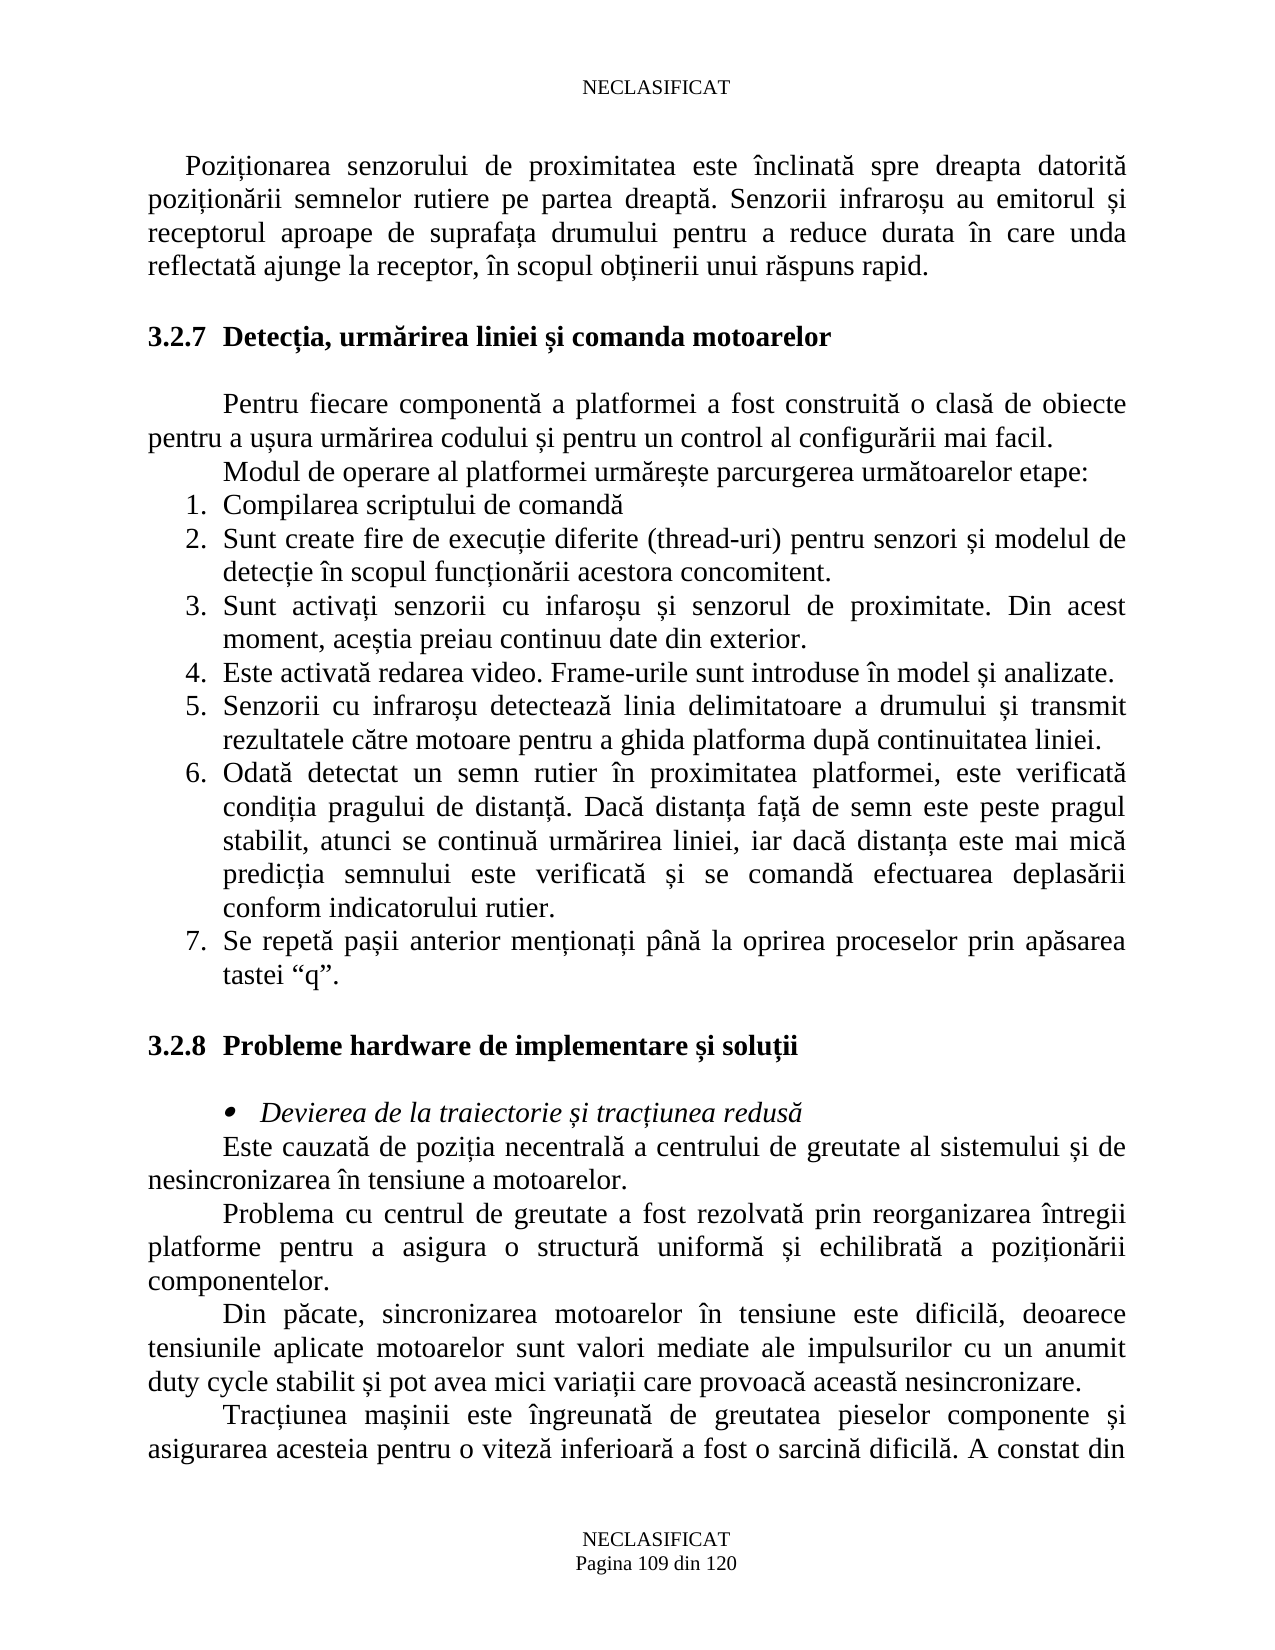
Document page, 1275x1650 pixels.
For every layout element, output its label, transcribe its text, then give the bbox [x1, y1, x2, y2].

list Compilarea scriptului de comandă [185, 487, 1127, 521]
text Din păcate, sincronizarea motoarelor în tensiune este dificilă, deoarece tensiunile aplicate motoarelor sunt valori mediate ale impulsurilor cu un anumit duty cycle stabilit și pot avea mici variații care provoacă această nesincronizare. [148, 1297, 1127, 1397]
text Pentru fiecare componentă a platformei a fost construită o clasă de obiecte pentru a ușura urmărirea codului și pentru un control al configurării mai facil. [148, 387, 1127, 454]
list Este activată redarea video. Frame-urile sunt introduse în model și analizate. [185, 655, 1127, 688]
list Devierea de la traiectorie și tracțiunea redusă [222, 1095, 1127, 1129]
subtitle Detecția, urmărirea liniei și comanda motoarelor [148, 319, 1127, 353]
text Problema cu centrul de greutate a fost rezolvată prin reorganizarea întregii platforme pentru a asigura o structură uniformă și echilibrată a poziționării componentelor. [148, 1196, 1127, 1297]
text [148, 1397, 1127, 1464]
list Sunt activați senzorii cu infaroșu și senzorul de proximitate. Din acest moment, aceștia preiau continuu date din exterior. [185, 588, 1127, 655]
text Poziționarea senzorului de proximitatea este înclinată spre dreapta datorită poziționării semnelor rutiere pe partea dreaptă. Senzorii infraroșu au emitorul și receptorul aproape de suprafața drumului pentru a reduce durata în care unda reflectată ajunge la receptor, în scopul obținerii unui răspuns rapid. [148, 148, 1127, 282]
list Se repetă pașii anterior menționați până la oprirea proceselor prin apăsarea tastei “q”. [185, 923, 1127, 990]
list Sunt create fire de execuție diferite (thread-uri) pentru senzori și modelul de detecție în scopul funcționării acestora concomitent. [185, 521, 1127, 588]
subtitle Probleme hardware de implementare și soluții [148, 1028, 1127, 1062]
list Senzorii cu infraroșu detectează linia delimitatoare a drumului și transmit rezultatele către motoare pentru a ghida platforma după continuitatea liniei. [185, 688, 1127, 756]
text Modul de operare al platformei urmărește parcurgerea următoarelor etape: [148, 454, 1127, 487]
list Odată detectat un semn rutier în proximitatea platformei, este verificată condiția pragului de distanță. Dacă distanța față de semn este peste pragul stabilit, atunci se continuă urmărirea liniei, iar dacă distanța este mai mică predicția semnului este verificată și se comandă efectuarea deplasării conform indicatorului rutier. [185, 756, 1127, 923]
text Este cauzată de poziția necentrală a centrului de greutate al sistemului și de nesincronizarea în tensiune a motoarelor. [148, 1129, 1127, 1196]
